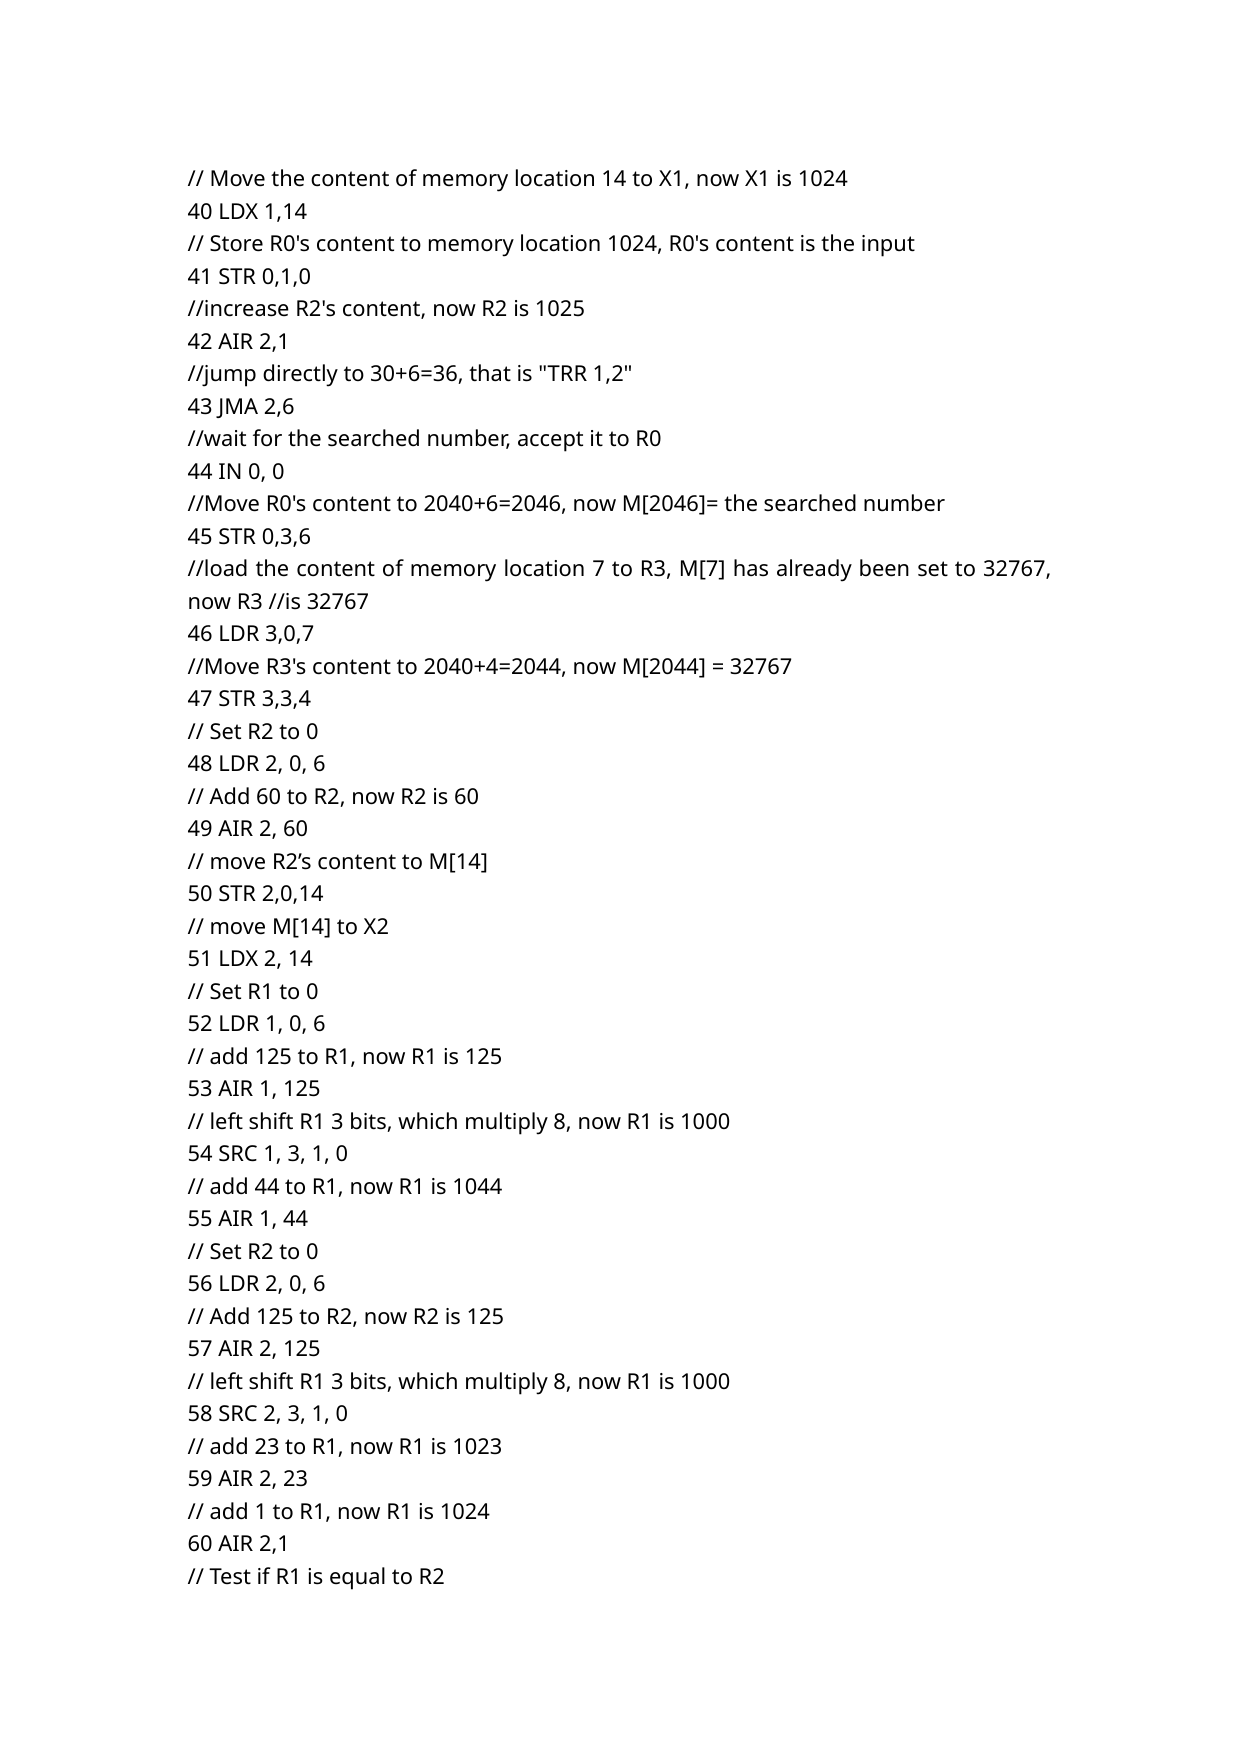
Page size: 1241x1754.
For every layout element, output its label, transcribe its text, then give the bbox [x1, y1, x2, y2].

text 57 AIR 2, 125 [187, 1332, 1053, 1364]
text // left shift R1 3 bits, which multiply 8, now R1 is 1000 [187, 1364, 1053, 1397]
text // add 125 to R1, now R1 is 125 [187, 1039, 1053, 1072]
text // Add 60 to R2, now R2 is 60 [187, 779, 1053, 812]
text 55 AIR 1, 44 [187, 1202, 1053, 1234]
text //increase R2's content, now R2 is 1025 [187, 292, 1053, 324]
text // add 44 to R1, now R1 is 1044 [187, 1169, 1053, 1202]
text 46 LDR 3,0,7 [187, 617, 1053, 649]
text 44 IN 0, 0 [187, 454, 1053, 487]
text 50 STR 2,0,14 [187, 877, 1053, 909]
text // Set R2 to 0 [187, 1234, 1053, 1267]
text 45 STR 0,3,6 [187, 519, 1053, 552]
text //Move R3's content to 2040+4=2044, now M[2044] = 32767 [187, 649, 1053, 682]
text 56 LDR 2, 0, 6 [187, 1267, 1053, 1299]
text // add 1 to R1, now R1 is 1024 [187, 1494, 1053, 1527]
text 51 LDX 2, 14 [187, 942, 1053, 974]
text 48 LDR 2, 0, 6 [187, 747, 1053, 779]
text //Move R0's content to 2040+6=2046, now M[2046]= the searched number [187, 487, 1053, 519]
text 54 SRC 1, 3, 1, 0 [187, 1137, 1053, 1169]
text // add 23 to R1, now R1 is 1023 [187, 1429, 1053, 1462]
text // Store R0's content to memory location 1024, R0's content is the input [187, 227, 1053, 259]
text 58 SRC 2, 3, 1, 0 [187, 1397, 1053, 1429]
text //jump directly to 30+6=36, that is "TRR 1,2" [187, 357, 1053, 389]
text 41 STR 0,1,0 [187, 259, 1053, 292]
text //wait for the searched number, accept it to R0 [187, 422, 1053, 454]
text // move M[14] to X2 [187, 909, 1053, 942]
text // Set R2 to 0 [187, 714, 1053, 747]
text 59 AIR 2, 23 [187, 1462, 1053, 1494]
text 52 LDR 1, 0, 6 [187, 1007, 1053, 1039]
text 53 AIR 1, 125 [187, 1072, 1053, 1104]
text // Set R1 to 0 [187, 974, 1053, 1007]
text // Test if R1 is equal to R2 [187, 1559, 1053, 1592]
text //load the content of memory location 7 to R3, M[7] has already been set to 32767, now R3 //is 32767 [187, 552, 1053, 617]
text 42 AIR 2,1 [187, 324, 1053, 357]
text 40 LDX 1,14 [187, 194, 1053, 227]
text 60 AIR 2,1 [187, 1527, 1053, 1559]
text 47 STR 3,3,4 [187, 682, 1053, 714]
text // left shift R1 3 bits, which multiply 8, now R1 is 1000 [187, 1104, 1053, 1137]
text 43 JMA 2,6 [187, 389, 1053, 422]
text // move R2’s content to M[14] [187, 844, 1053, 877]
text // Add 125 to R2, now R2 is 125 [187, 1299, 1053, 1332]
text 49 AIR 2, 60 [187, 812, 1053, 844]
text // Move the content of memory location 14 to X1, now X1 is 1024 [187, 162, 1053, 194]
